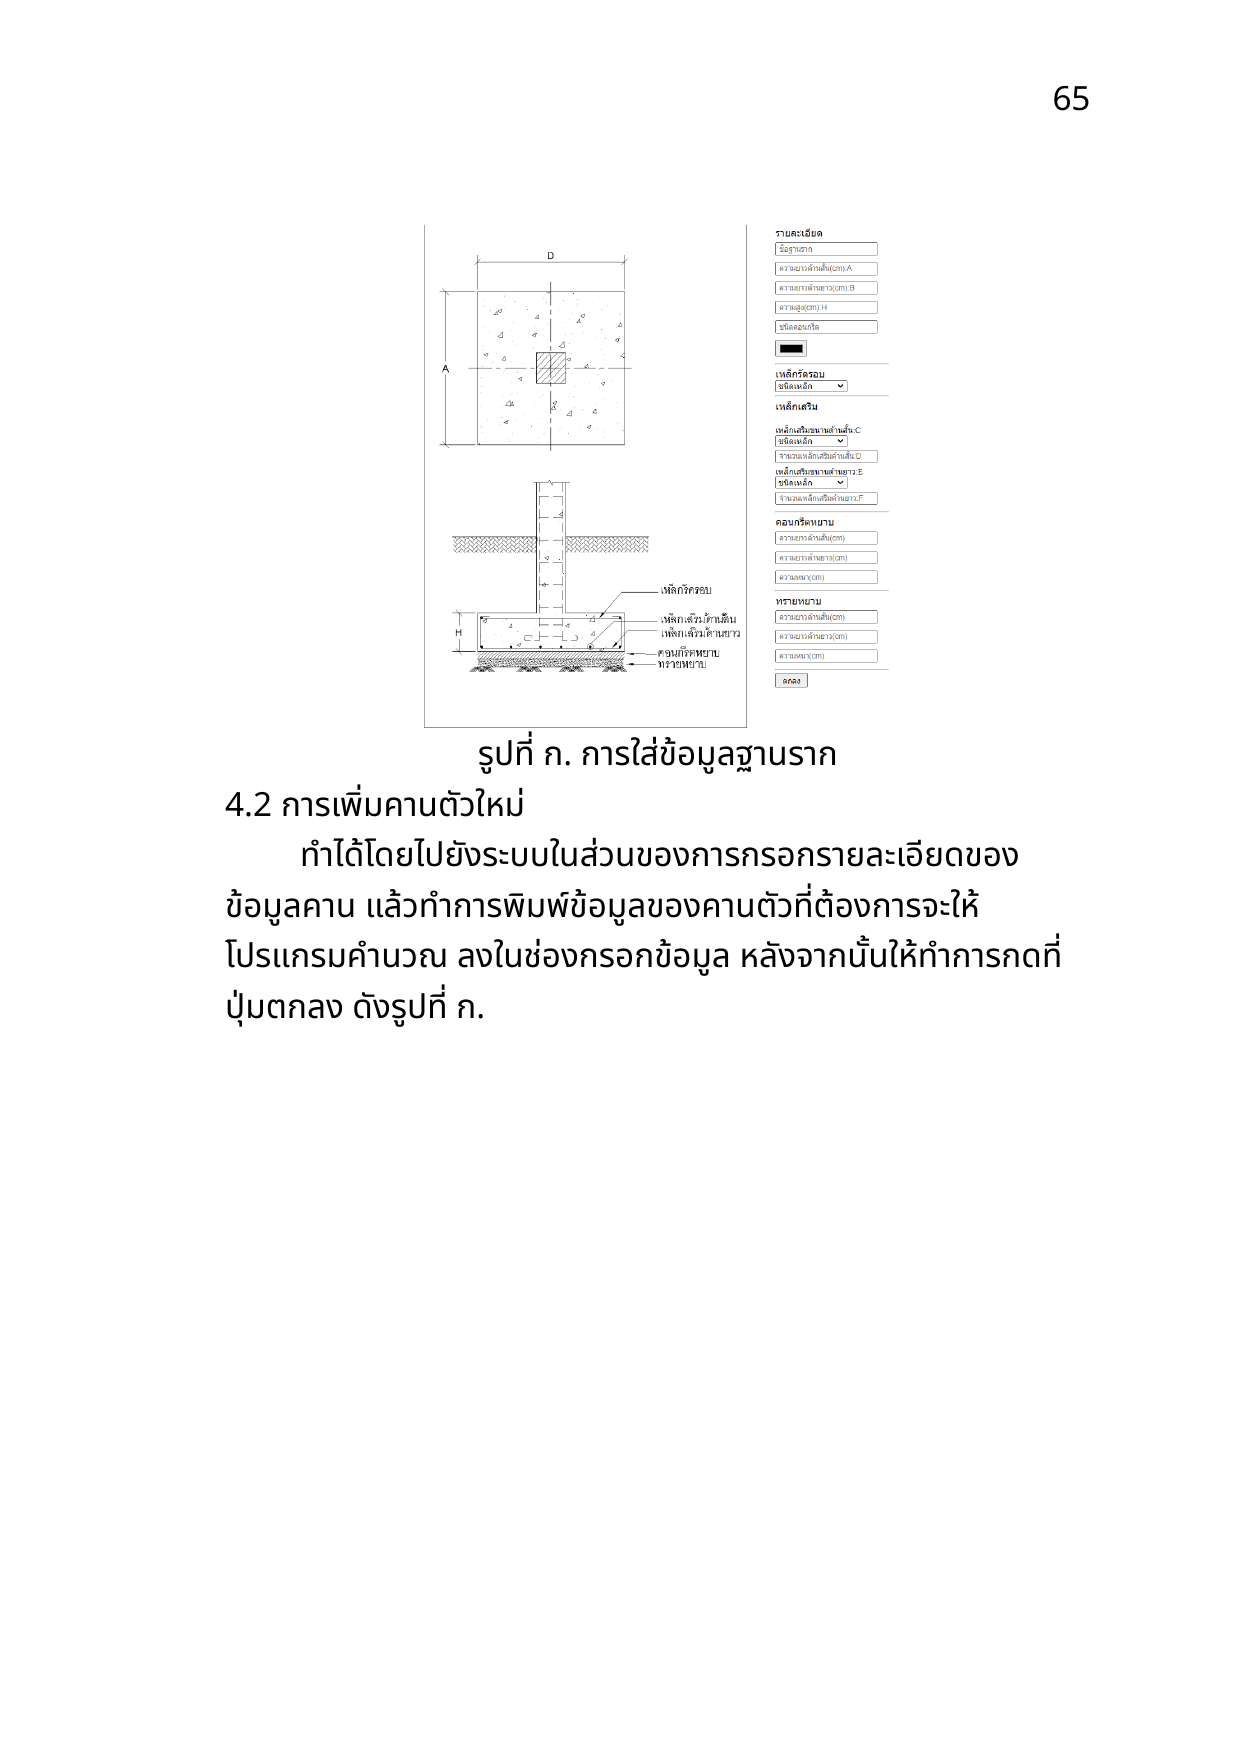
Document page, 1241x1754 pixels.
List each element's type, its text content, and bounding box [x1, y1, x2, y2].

picture [403, 225, 913, 730]
text รูปที่ ก. การใส่ข้อมูลฐานราก [225, 730, 1090, 781]
text ทำได้โดยไปยังระบบในส่วนของการกรอกรายละเอียดของข้อมูลคาน แล้วทำการพิมพ์ข้อมูลของคานตัวที่ต้องการจะให้โปรแกรมคำนวณ ลงในช่องกรอกข้อมูล หลังจากนั้นให้ทำการกดที่ปุ่มตกลง ดังรูปที่ ก. [225, 831, 1090, 1033]
text 4.2 การเพิ่มคานตัวใหม่ [225, 781, 1090, 831]
